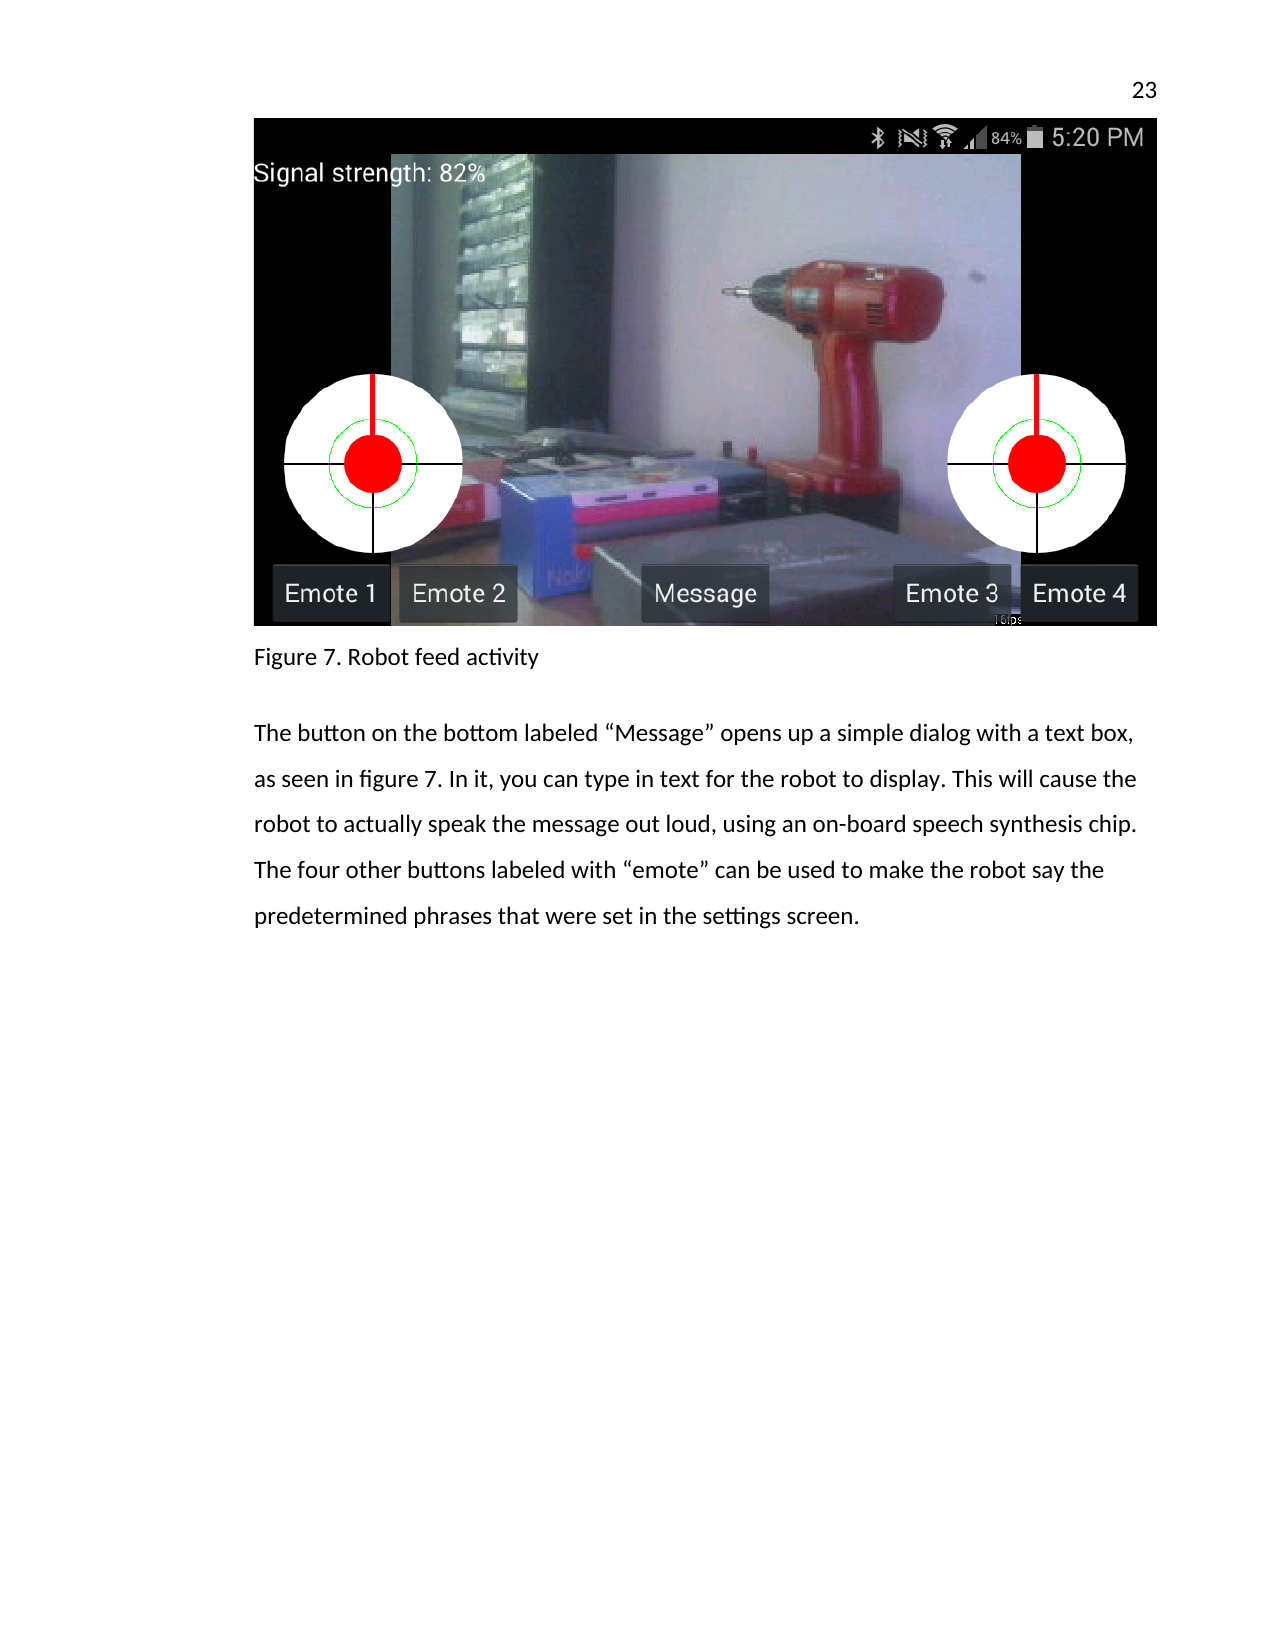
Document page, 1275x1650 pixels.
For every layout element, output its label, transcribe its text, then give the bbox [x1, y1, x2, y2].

picture [253, 118, 1157, 626]
text The button on the bottom labeled “Message” opens up a simple dialog with a text box, as seen in figure 7. In it, you can type in text for the robot to display. This will cause the robot to actually speak the message out loud, using an on-board speech synthesis chip. The four other buttons labeled with “emote” can be used to make the robot say the predetermined phrases that were set in the settings screen. [254, 717, 1157, 931]
text Figure 7. Robot feed activity [254, 641, 1157, 671]
